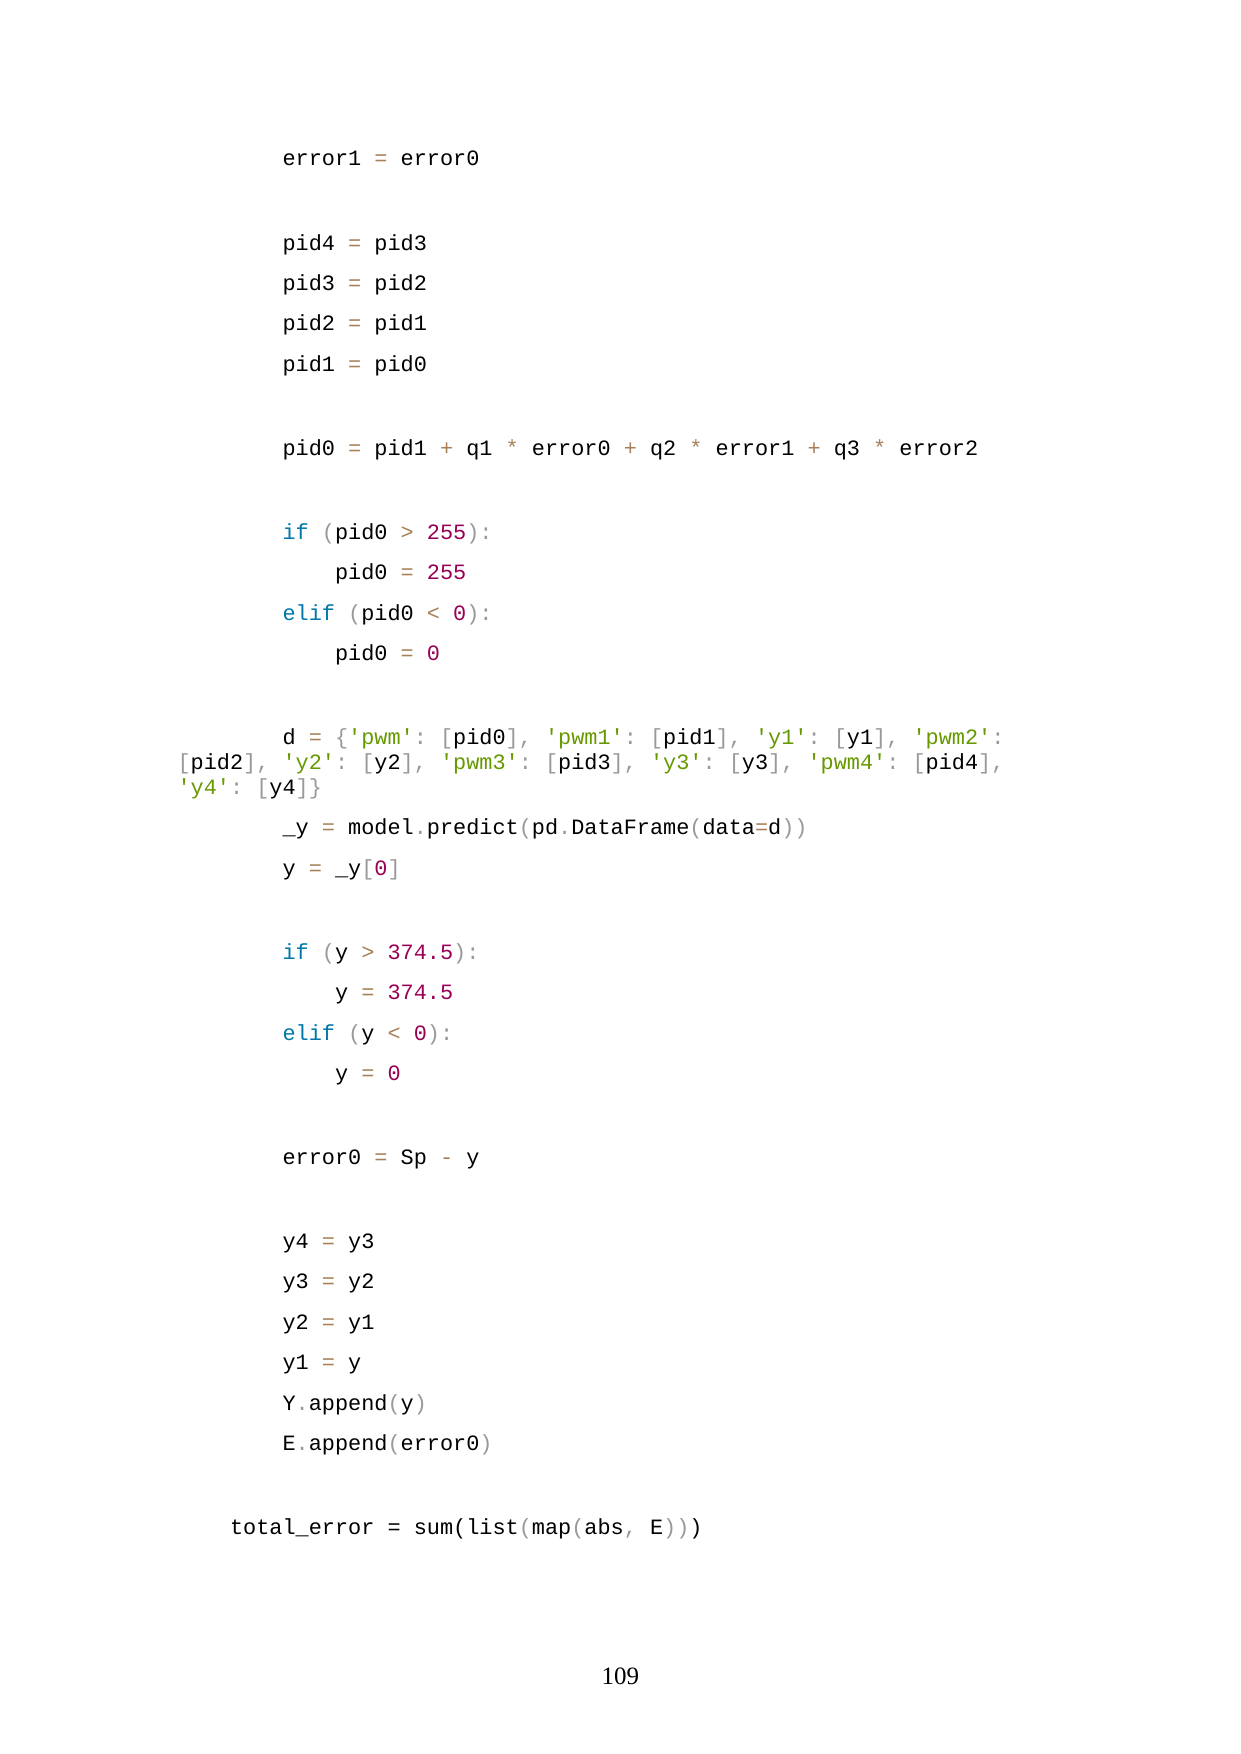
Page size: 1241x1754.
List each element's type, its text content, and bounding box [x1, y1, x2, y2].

text y = 0 [177, 1062, 1047, 1087]
text y2 = y1 [177, 1311, 1047, 1336]
text total_error = sum(list(map(abs, E))) [177, 1516, 1047, 1541]
text y = 374.5 [177, 981, 1047, 1006]
text error0 = Sp - y [177, 1146, 1047, 1171]
text _y = model.predict(pd.DataFrame(data=d)) [177, 816, 1047, 841]
text y4 = y3 [177, 1230, 1047, 1255]
text pid0 = 0 [177, 642, 1047, 667]
text y1 = y [177, 1351, 1047, 1376]
text if (pid0 > 255): [177, 521, 1047, 546]
text elif (pid0 < 0): [177, 602, 1047, 627]
text pid3 = pid2 [177, 272, 1047, 297]
text if (y > 374.5): [177, 941, 1047, 966]
text pid1 = pid0 [177, 353, 1047, 378]
text y3 = y2 [177, 1271, 1047, 1295]
text d = {'pwm': [pid0], 'pwm1': [pid1], 'y1': [y1], 'pwm2': [pid2], 'y2': [y2], 'pwm3': [pid3], 'y3': [y3], 'pwm4': [pid4], 'y4': [y4]} [177, 726, 1047, 801]
text pid2 = pid1 [177, 312, 1047, 337]
text y = _y[0] [177, 857, 1047, 882]
text Y.append(y) [177, 1392, 1047, 1417]
text pid0 = 255 [177, 561, 1047, 586]
text pid0 = pid1 + q1 * error0 + q2 * error1 + q3 * error2 [177, 437, 1047, 462]
text E.append(error0) [177, 1432, 1047, 1457]
text elif (y < 0): [177, 1022, 1047, 1046]
text pid4 = pid3 [177, 232, 1047, 256]
text error1 = error0 [177, 148, 1047, 172]
